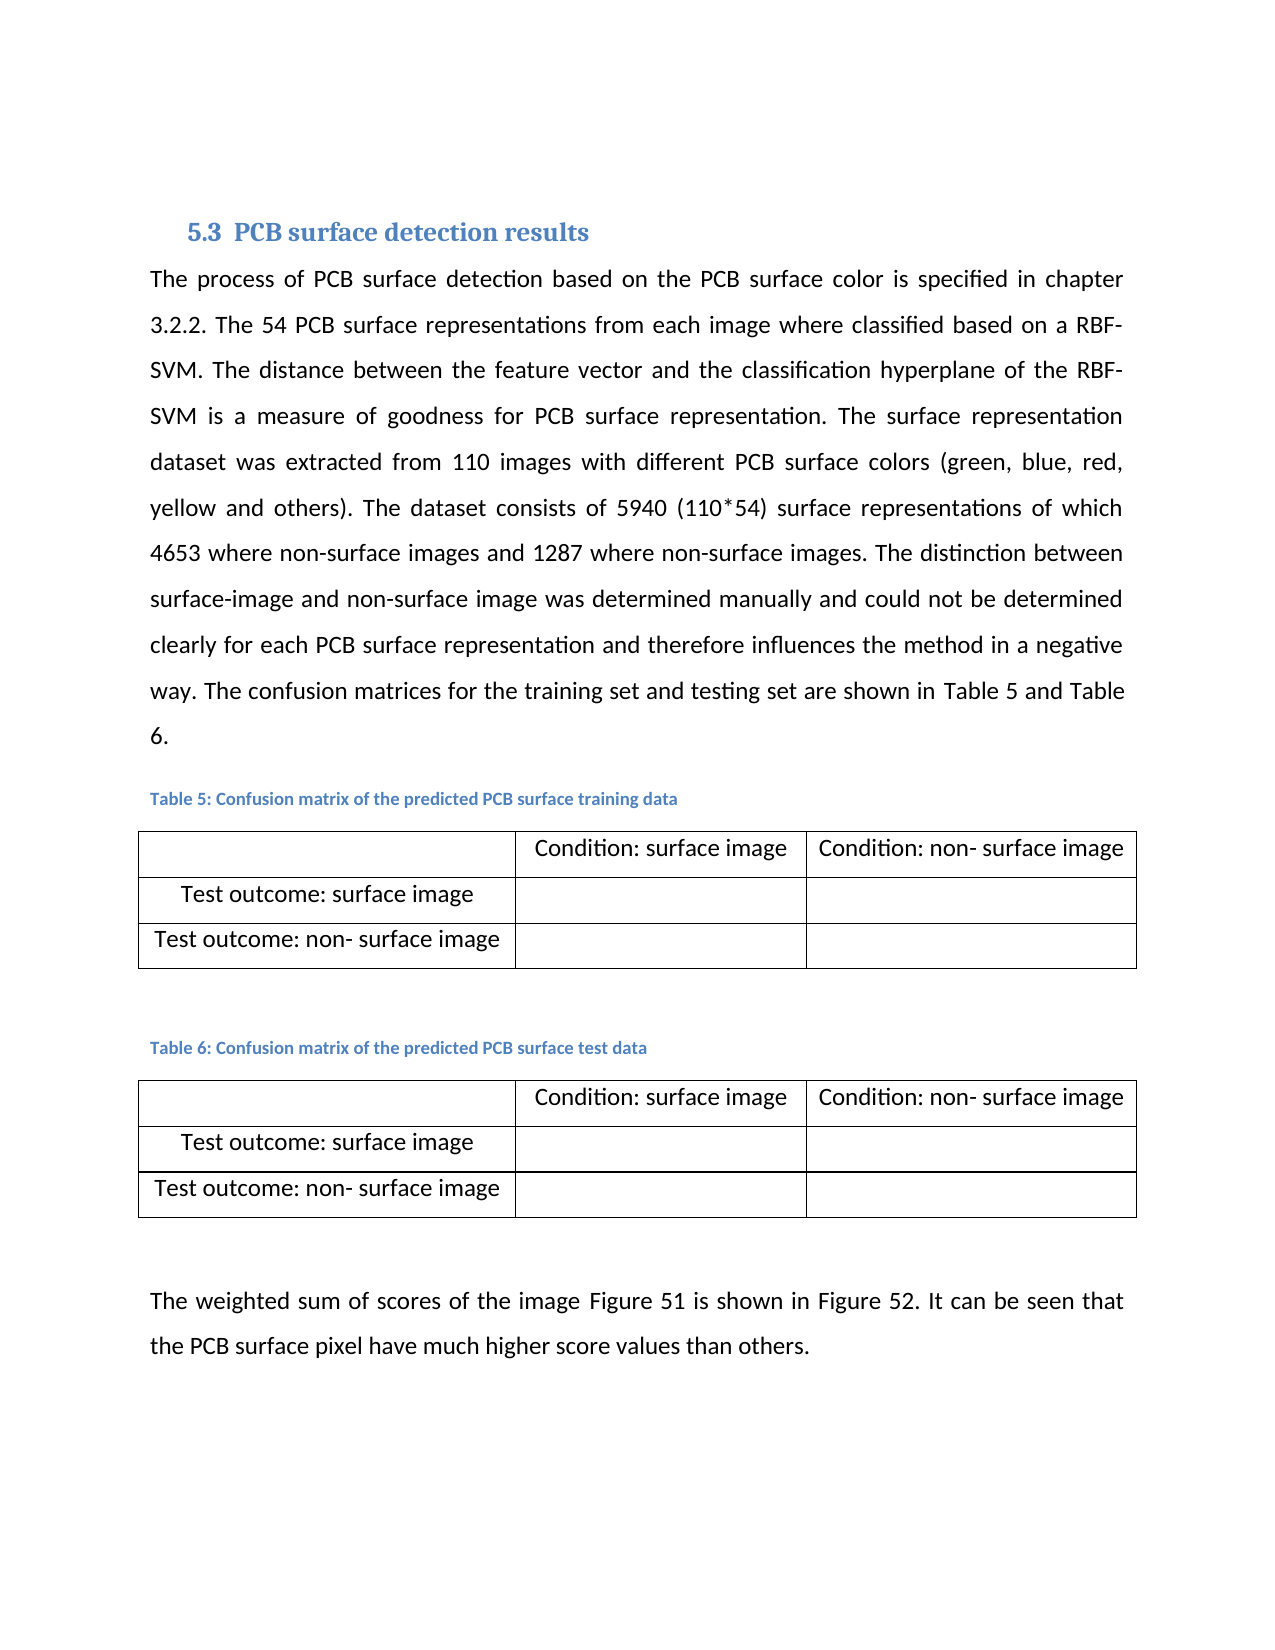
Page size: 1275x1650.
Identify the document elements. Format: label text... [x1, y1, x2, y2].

table_header [139, 832, 515, 877]
table_header [139, 1081, 515, 1126]
text The weighted sum of scores of the image Figure 25 is shown in Figure 26. It can be seen that the PCB surface pixel have much higher score values than others. [150, 1285, 1125, 1361]
table_cell [807, 924, 1136, 968]
table_cell Test outcome: non- surface image [139, 1173, 515, 1217]
table_cell [516, 924, 806, 968]
table_cell [807, 878, 1136, 922]
table_cell Test outcome: non- surface image [139, 924, 515, 968]
table_cell [807, 1173, 1136, 1217]
table_header Condition: surface image [516, 832, 806, 877]
table_header Condition: non- surface image [807, 1081, 1136, 1126]
table_cell [807, 1127, 1136, 1171]
table_cell [516, 1173, 806, 1217]
table_cell [516, 878, 806, 922]
table_cell Test outcome: surface image [139, 1127, 515, 1171]
table_cell Test outcome: surface image [139, 878, 515, 922]
table_header Condition: non- surface image [807, 832, 1136, 877]
subtitle PCB surface detection results [187, 217, 1125, 248]
table_cell [516, 1127, 806, 1171]
table_header Condition: surface image [516, 1081, 806, 1126]
text The process of PCB surface detection based on the PCB surface color is specified in chapter 3.2.2. The 54 PCB surface representations from each image where classified based on a RBF-SVM. The distance between the feature vector and the classification hyperplane of the RBF-SVM is a measure of goodness for PCB surface representation. The surface representation dataset was extracted from 110 images with different PCB surface colors (green, blue, red, yellow and others). The dataset consists of 5940 (110*54) surface representations of which 4653 where non-surface images and 1287 where non-surface images. The distinction between surface-image and non-surface image was determined manually and could not be determined clearly for each PCB surface representation and therefore influences the method in a negative way. The confusion matrices for the training set and testing set are shown in Table 5 and Table 6. [150, 263, 1125, 751]
